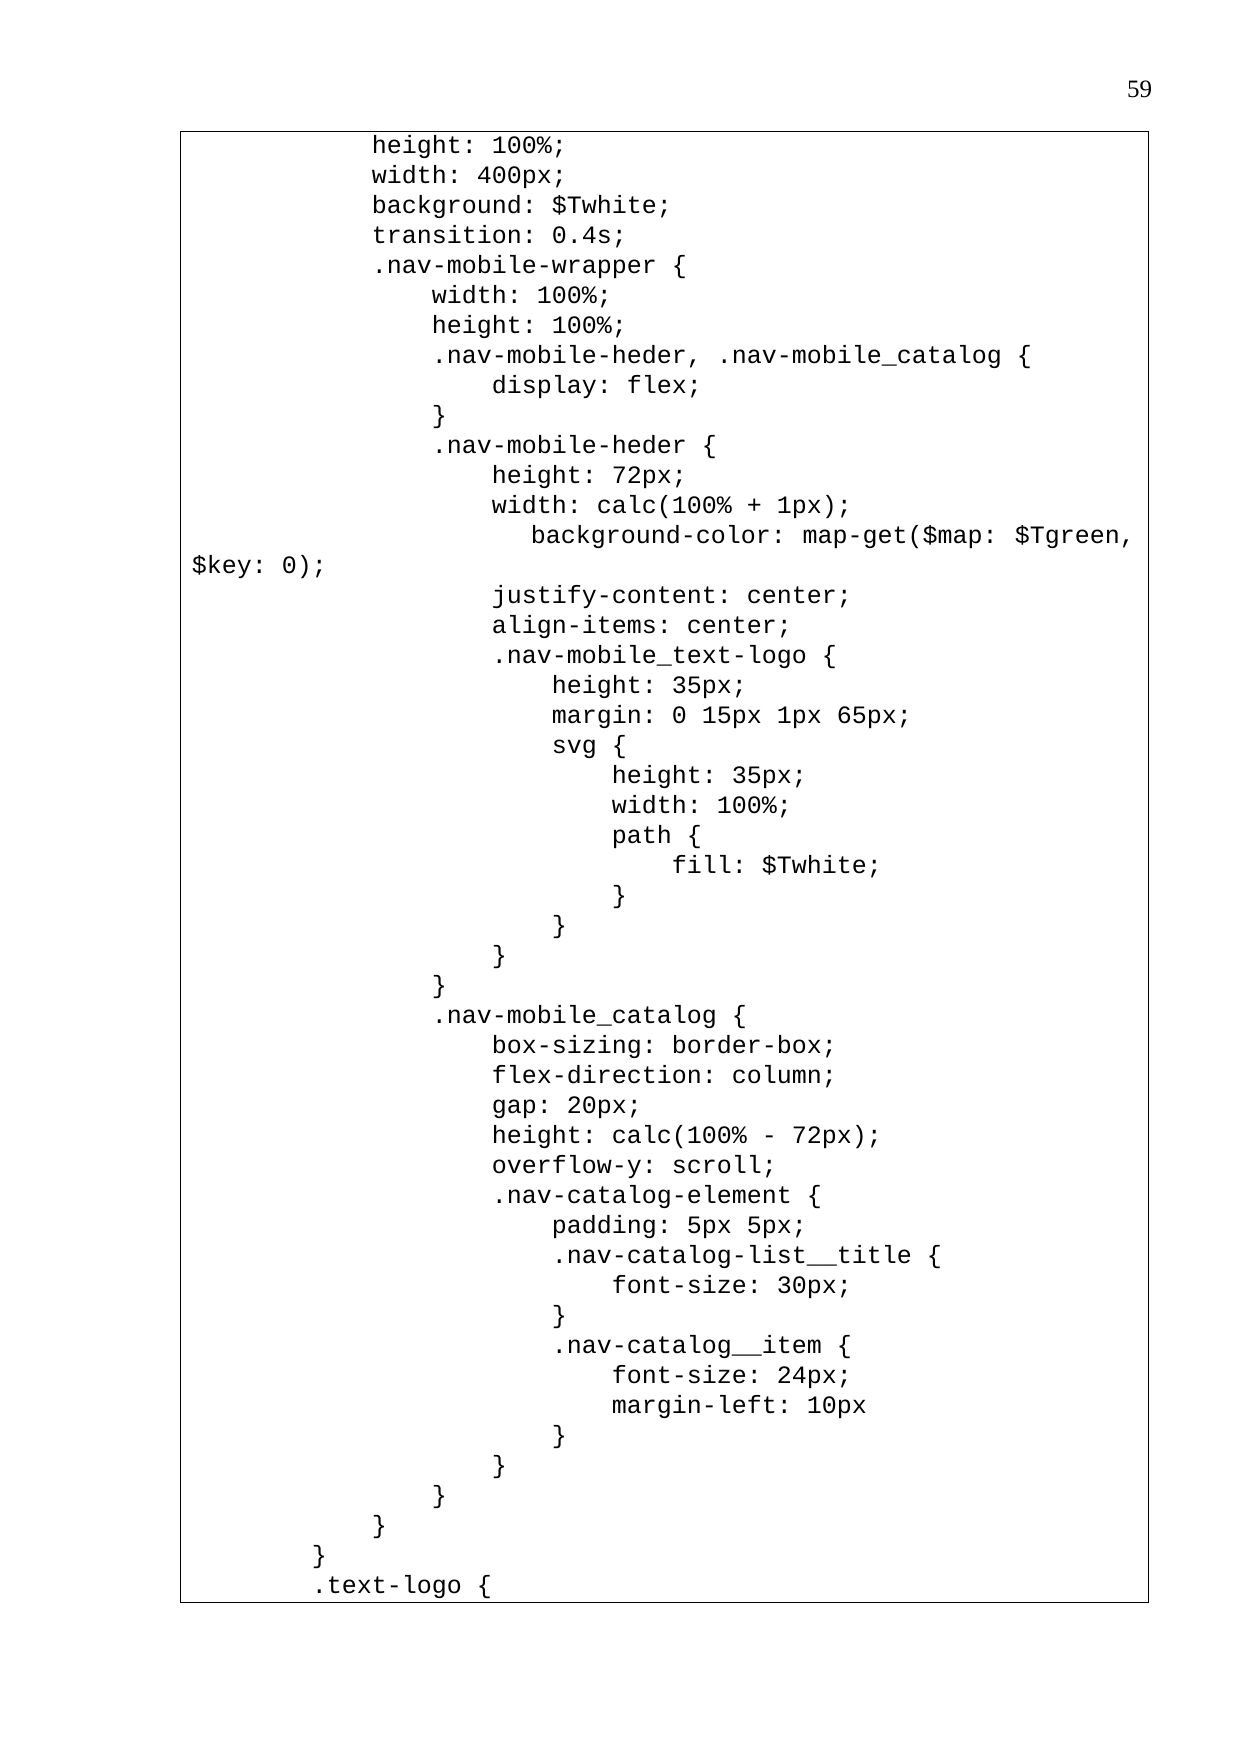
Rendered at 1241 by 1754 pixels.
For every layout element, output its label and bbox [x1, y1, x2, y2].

table_header [181, 132, 1148, 1602]
